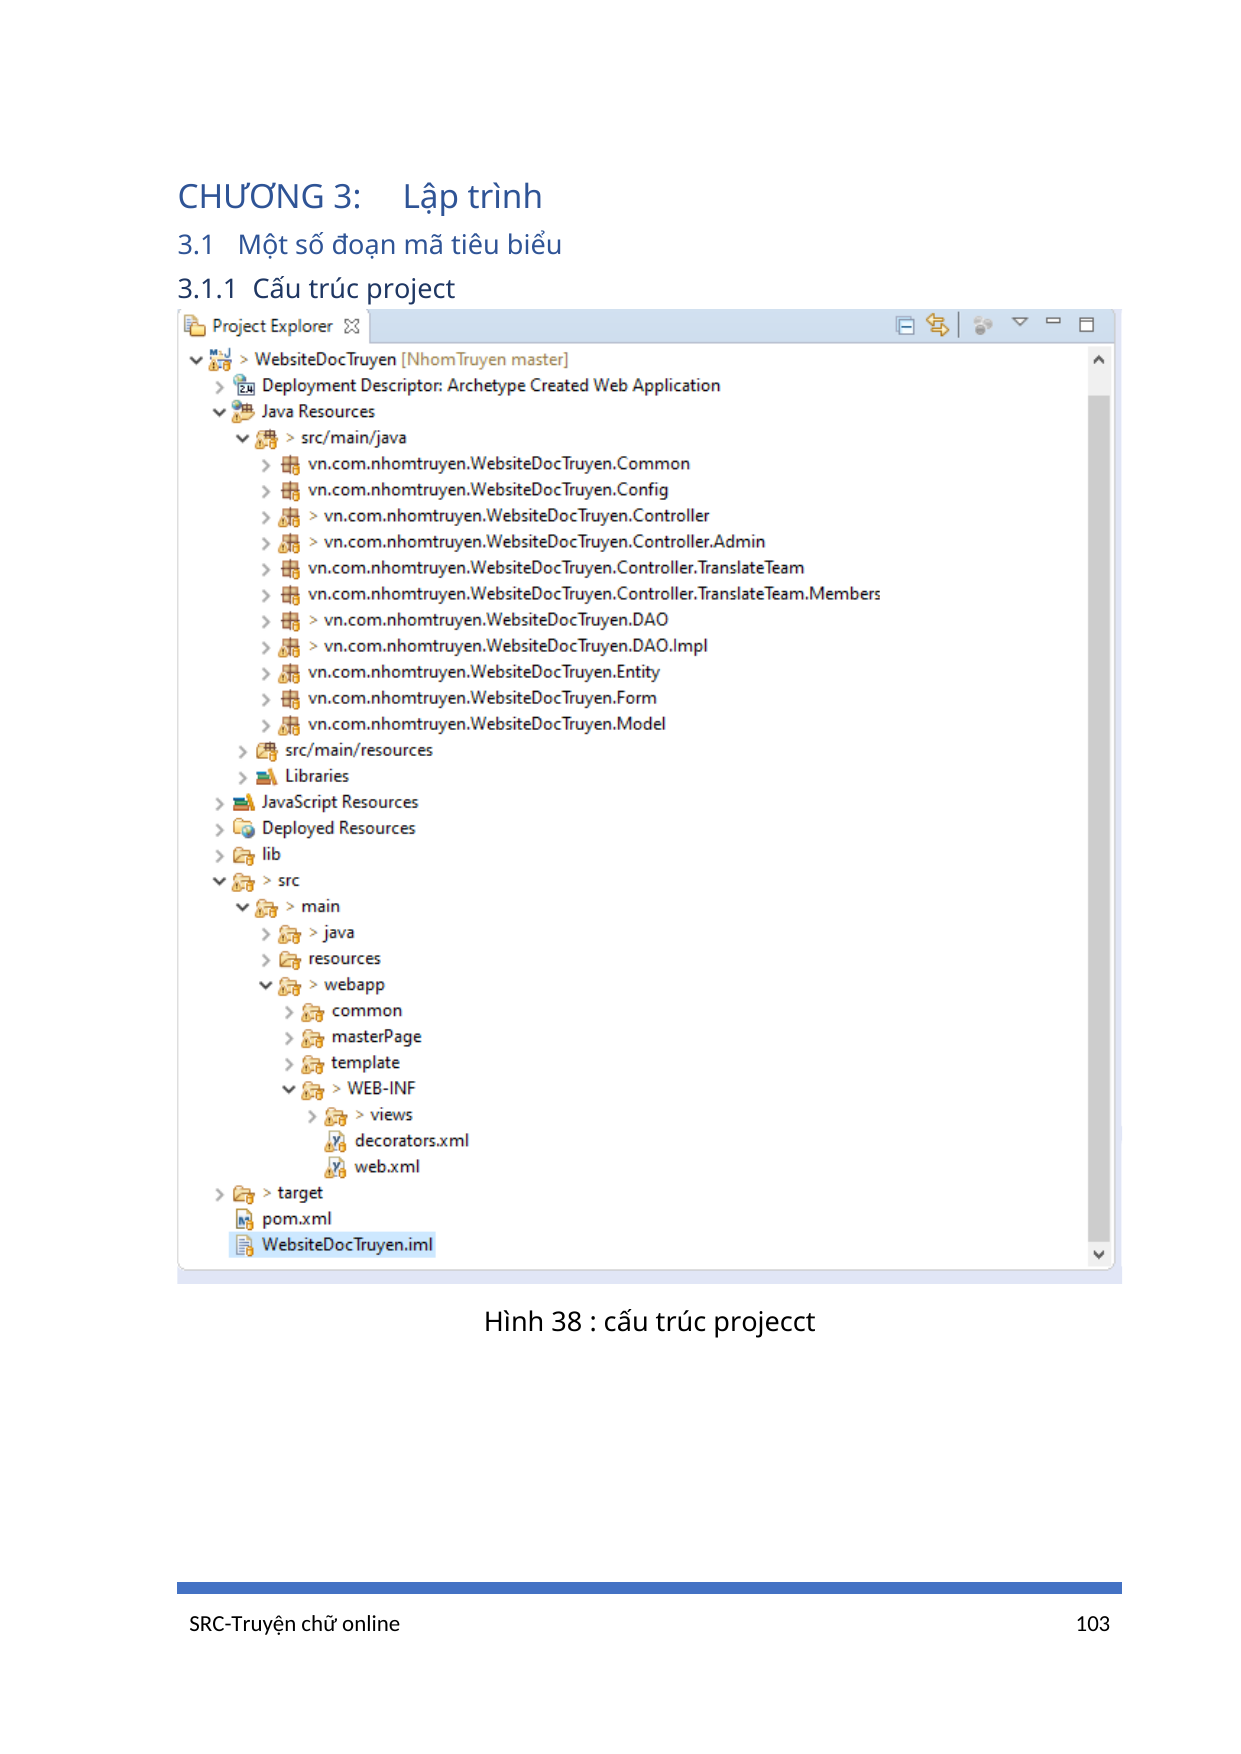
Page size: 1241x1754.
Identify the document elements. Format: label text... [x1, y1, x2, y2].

subtitle Lập trình [177, 173, 1122, 218]
text Hình 38 : cấu trúc projecct [177, 1302, 1122, 1339]
picture [177, 309, 1123, 1284]
subtitle Cấu trúc project [177, 270, 1122, 307]
subtitle Một số đoạn mã tiêu biểu [177, 226, 1122, 263]
